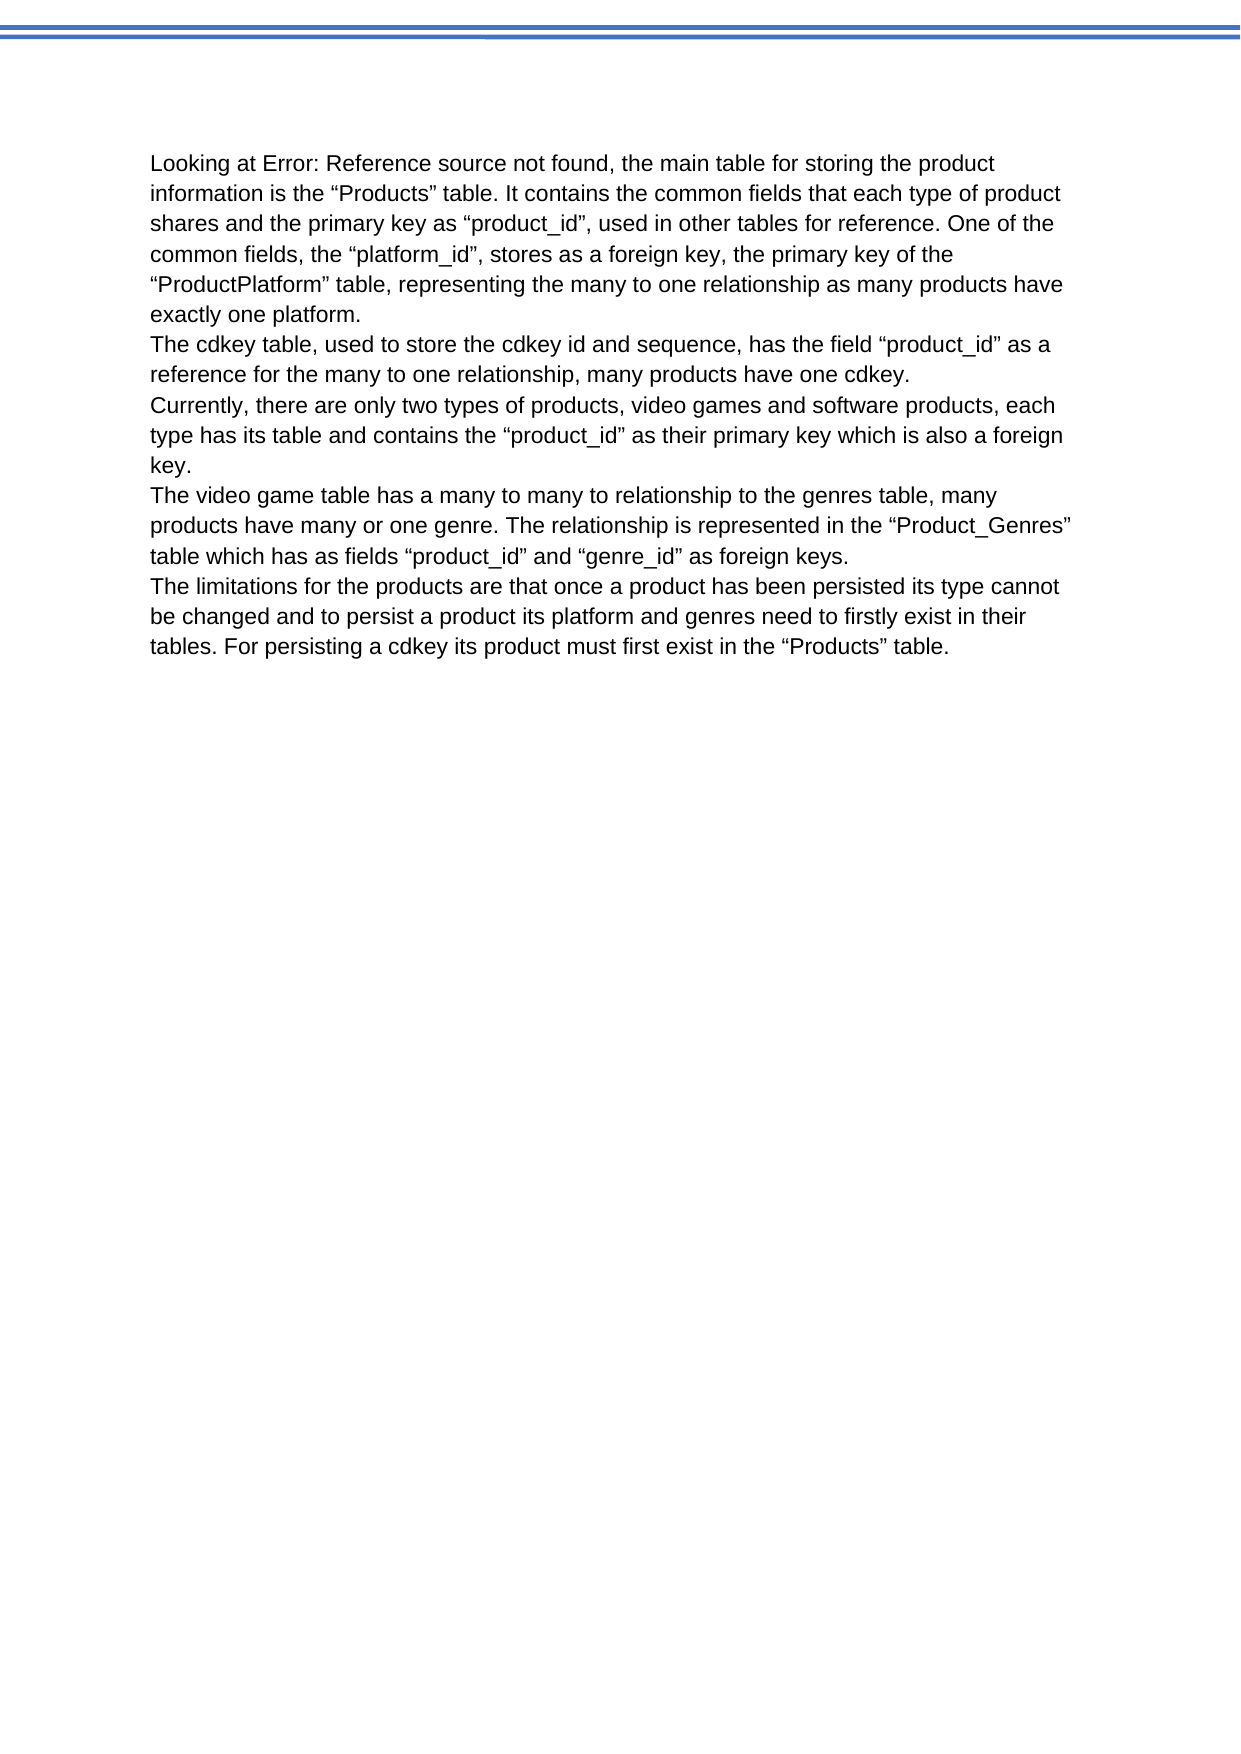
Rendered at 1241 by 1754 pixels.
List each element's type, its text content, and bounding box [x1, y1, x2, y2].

text The video game table has a many to many to relationship to the genres table, many products have many or one genre. The relationship is represented in the “Product_Genres” table which has as fields “product_id” and “genre_id” as foreign keys. [150, 482, 1090, 569]
text Currently, there are only two types of products, video games and software products, each type has its table and contains the “product_id” as their primary key which is also a foreign key. [150, 392, 1090, 478]
text The cdkey table, used to store the cdkey id and sequence, has the field “product_id” as a reference for the many to one relationship, many products have one cdkey. [150, 331, 1090, 388]
text The limitations for the products are that once a product has been persisted its type cannot be changed and to persist a product its platform and genres need to firstly exist in their tables. For persisting a cdkey its product must first exist in the “Products” table. [150, 573, 1090, 660]
